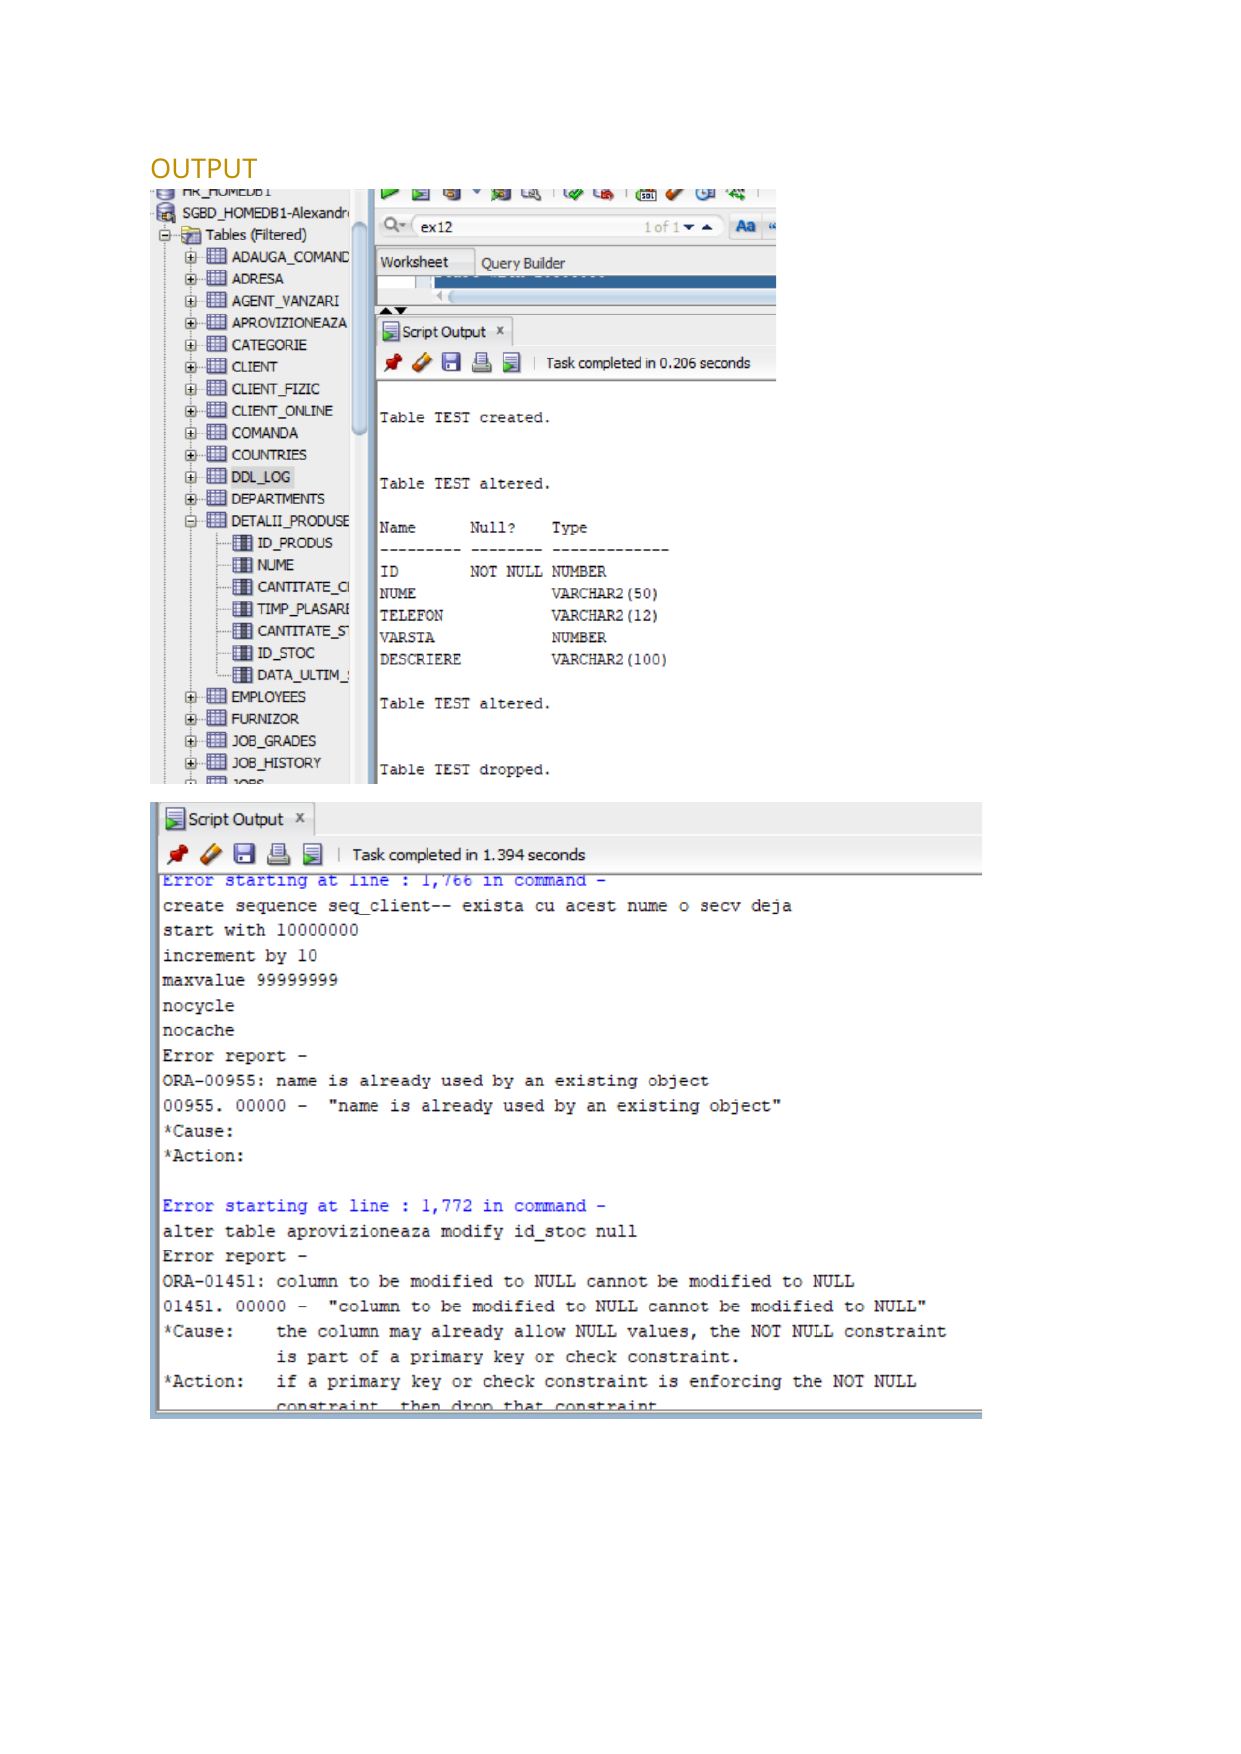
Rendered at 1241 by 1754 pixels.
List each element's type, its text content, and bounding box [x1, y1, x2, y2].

picture [150, 189, 777, 784]
picture [150, 802, 983, 1419]
subtitle OUTPUT [150, 150, 1090, 187]
